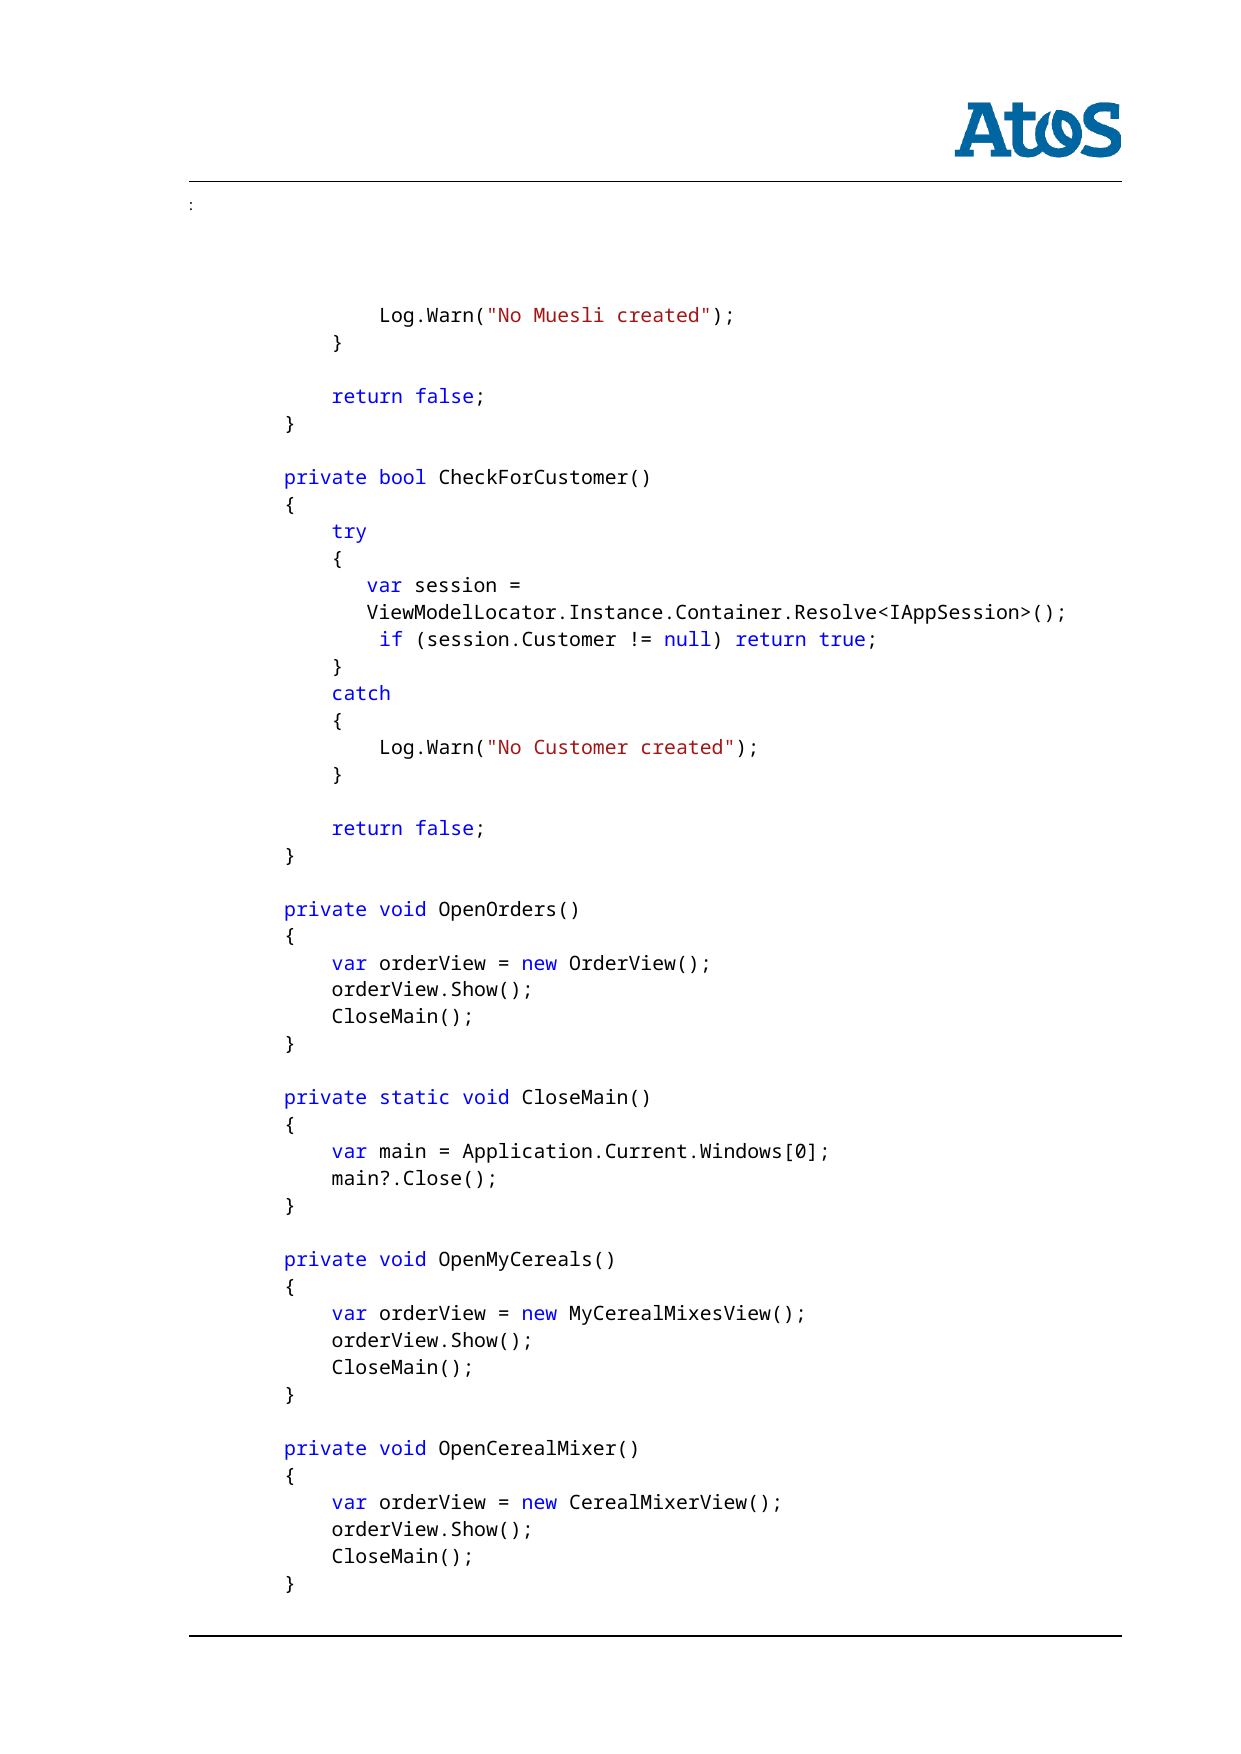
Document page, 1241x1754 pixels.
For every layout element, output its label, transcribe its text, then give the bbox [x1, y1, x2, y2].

text private bool CheckForCustomer() [189, 463, 1122, 490]
text Log.Warn("No Muesli created"); [189, 301, 1122, 328]
text CloseMain(); [189, 1353, 1122, 1380]
text orderView.Show(); [189, 1515, 1122, 1542]
text } [189, 1030, 1122, 1057]
text { [189, 544, 1122, 571]
text } [189, 841, 1122, 868]
picture [952, 100, 1121, 157]
text var session = ViewModelLocator.Instance.Container.Resolve<IAppSession>(); [366, 571, 1122, 625]
text } [189, 1192, 1122, 1218]
text var orderView = new OrderView(); [189, 949, 1122, 976]
text private void OpenMyCereals() [189, 1246, 1122, 1272]
text Log.Warn("No Customer created"); [189, 733, 1122, 760]
text CloseMain(); [189, 1003, 1122, 1030]
text { [189, 490, 1122, 517]
text CloseMain(); [189, 1542, 1122, 1569]
text main?.Close(); [189, 1164, 1122, 1192]
text private void OpenOrders() [189, 895, 1122, 922]
text { [189, 922, 1122, 949]
text if (session.Customer != null) return true; [189, 625, 1122, 652]
text } [189, 652, 1122, 679]
text } [189, 328, 1122, 355]
text return false; [189, 814, 1122, 841]
text } [189, 1569, 1122, 1596]
text try [189, 517, 1122, 544]
text var main = Application.Current.Windows[0]; [189, 1138, 1122, 1164]
text catch [189, 679, 1122, 706]
text { [189, 1111, 1122, 1138]
text { [189, 1461, 1122, 1488]
text var orderView = new MyCerealMixesView(); [189, 1299, 1122, 1326]
text } [189, 1380, 1122, 1407]
text { [189, 706, 1122, 733]
text orderView.Show(); [189, 1326, 1122, 1353]
text orderView.Show(); [189, 976, 1122, 1003]
text return false; [189, 382, 1122, 409]
text { [189, 1272, 1122, 1299]
text } [189, 760, 1122, 787]
text private void OpenCerealMixer() [189, 1434, 1122, 1461]
text var orderView = new CerealMixerView(); [189, 1488, 1122, 1515]
text private static void CloseMain() [189, 1084, 1122, 1111]
text } [189, 409, 1122, 436]
